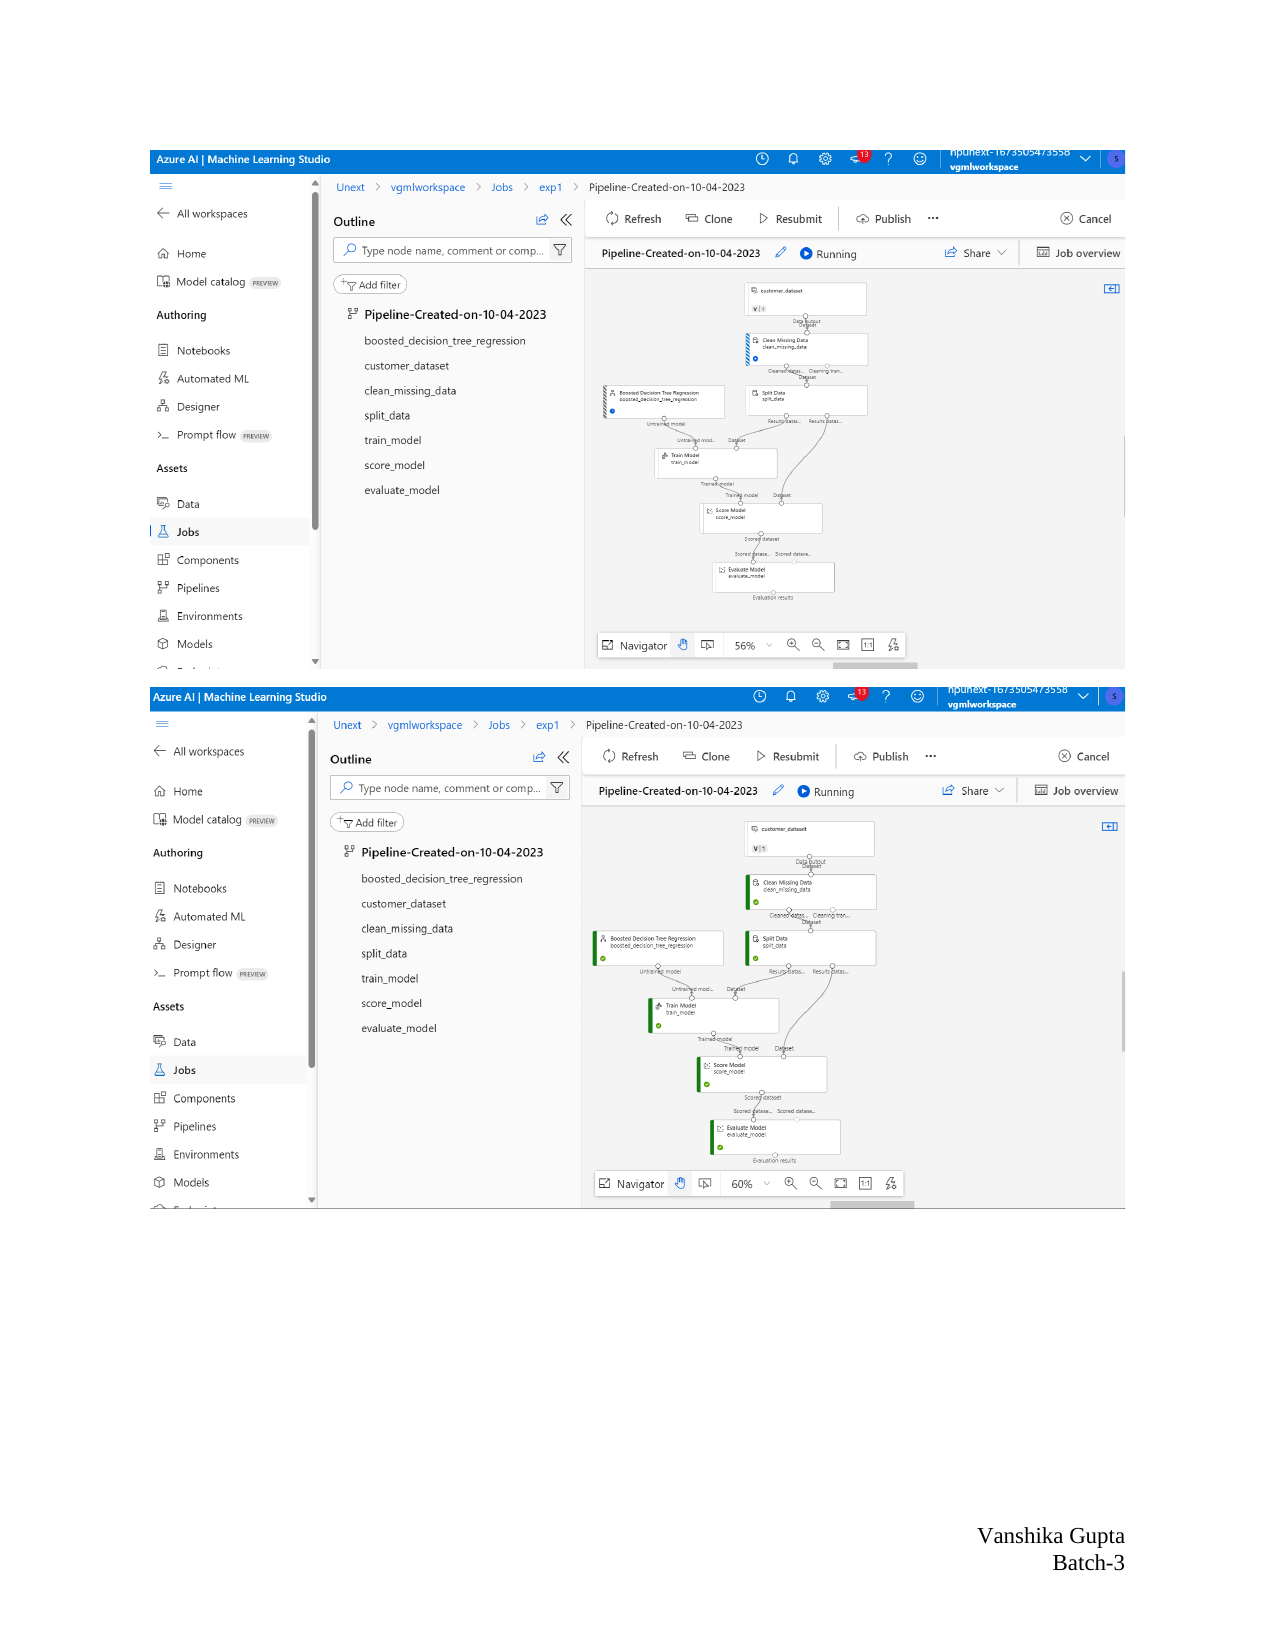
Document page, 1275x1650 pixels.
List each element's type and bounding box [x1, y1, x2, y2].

picture [150, 687, 1125, 1209]
picture [150, 150, 1125, 669]
